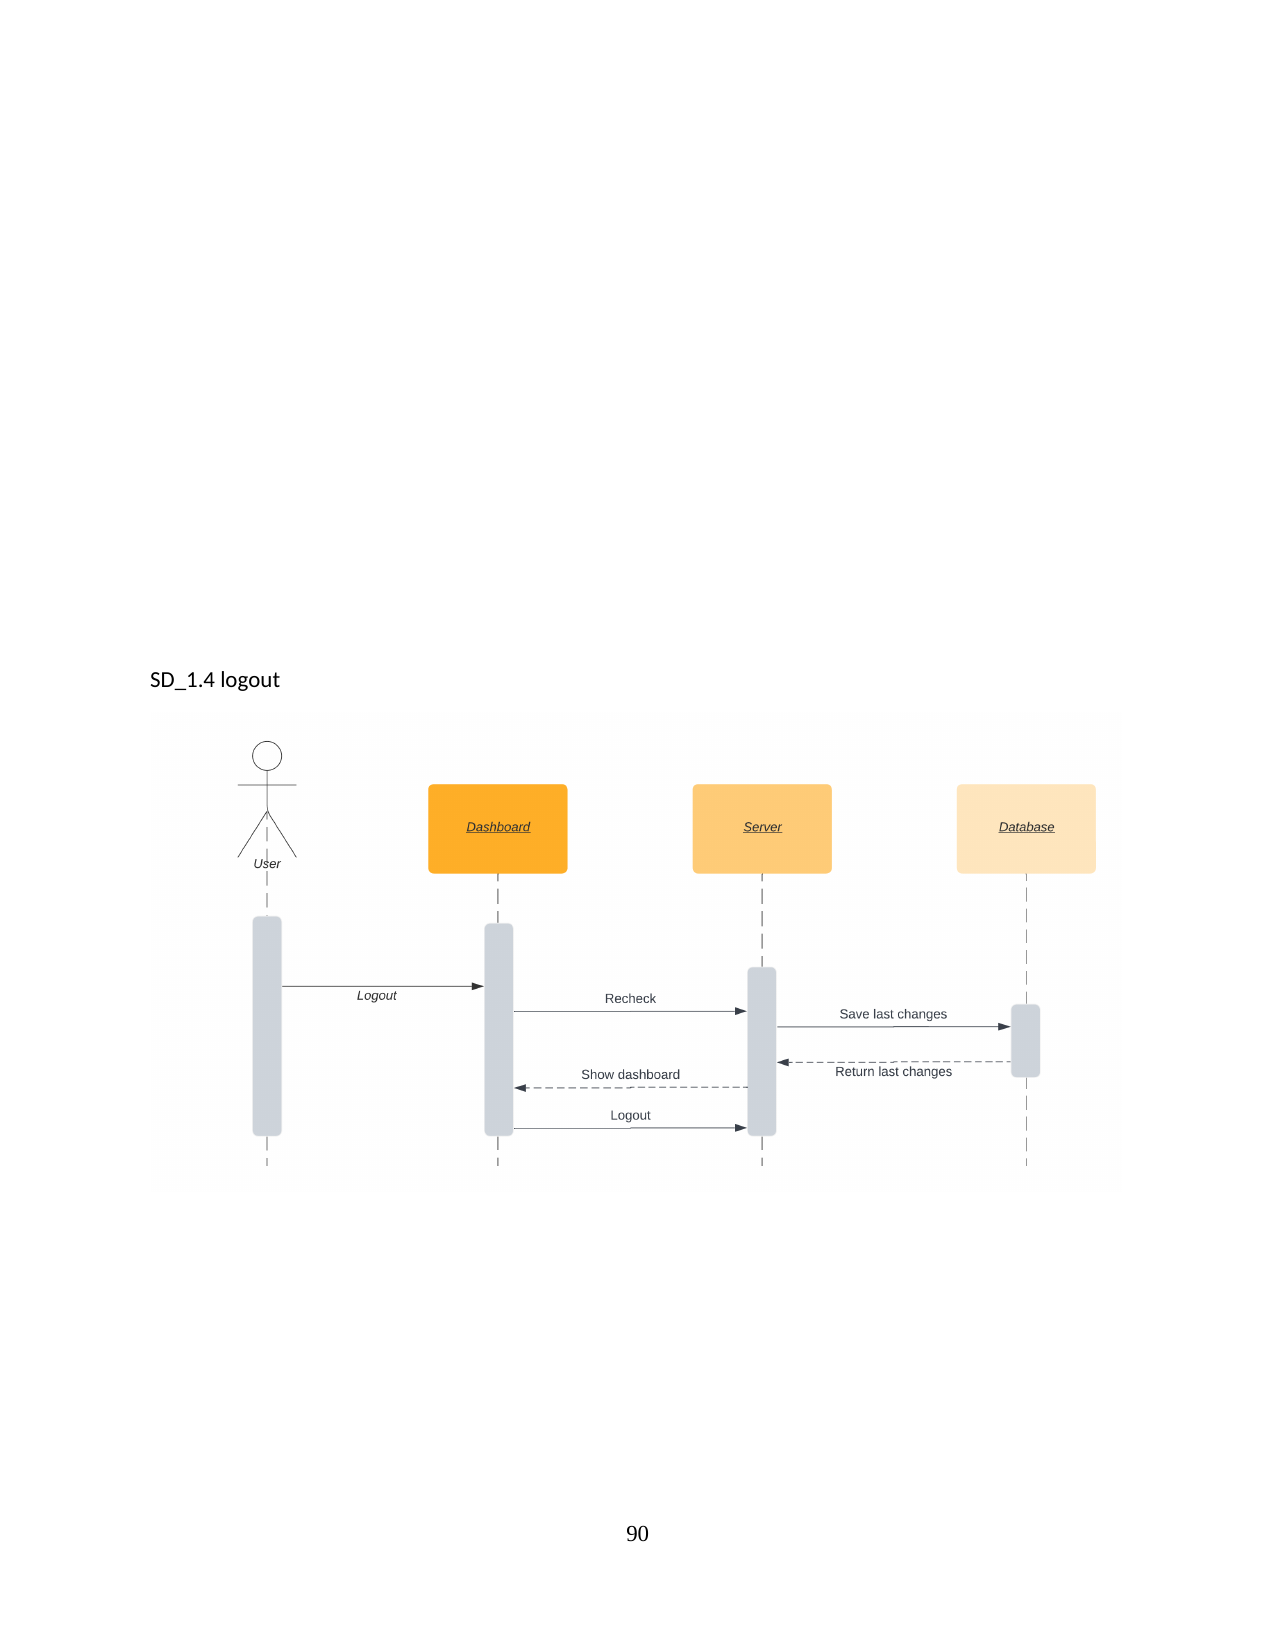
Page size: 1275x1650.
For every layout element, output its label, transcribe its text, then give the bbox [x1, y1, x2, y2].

text SD_1.4 logout [150, 666, 1125, 694]
picture [150, 712, 1122, 1191]
